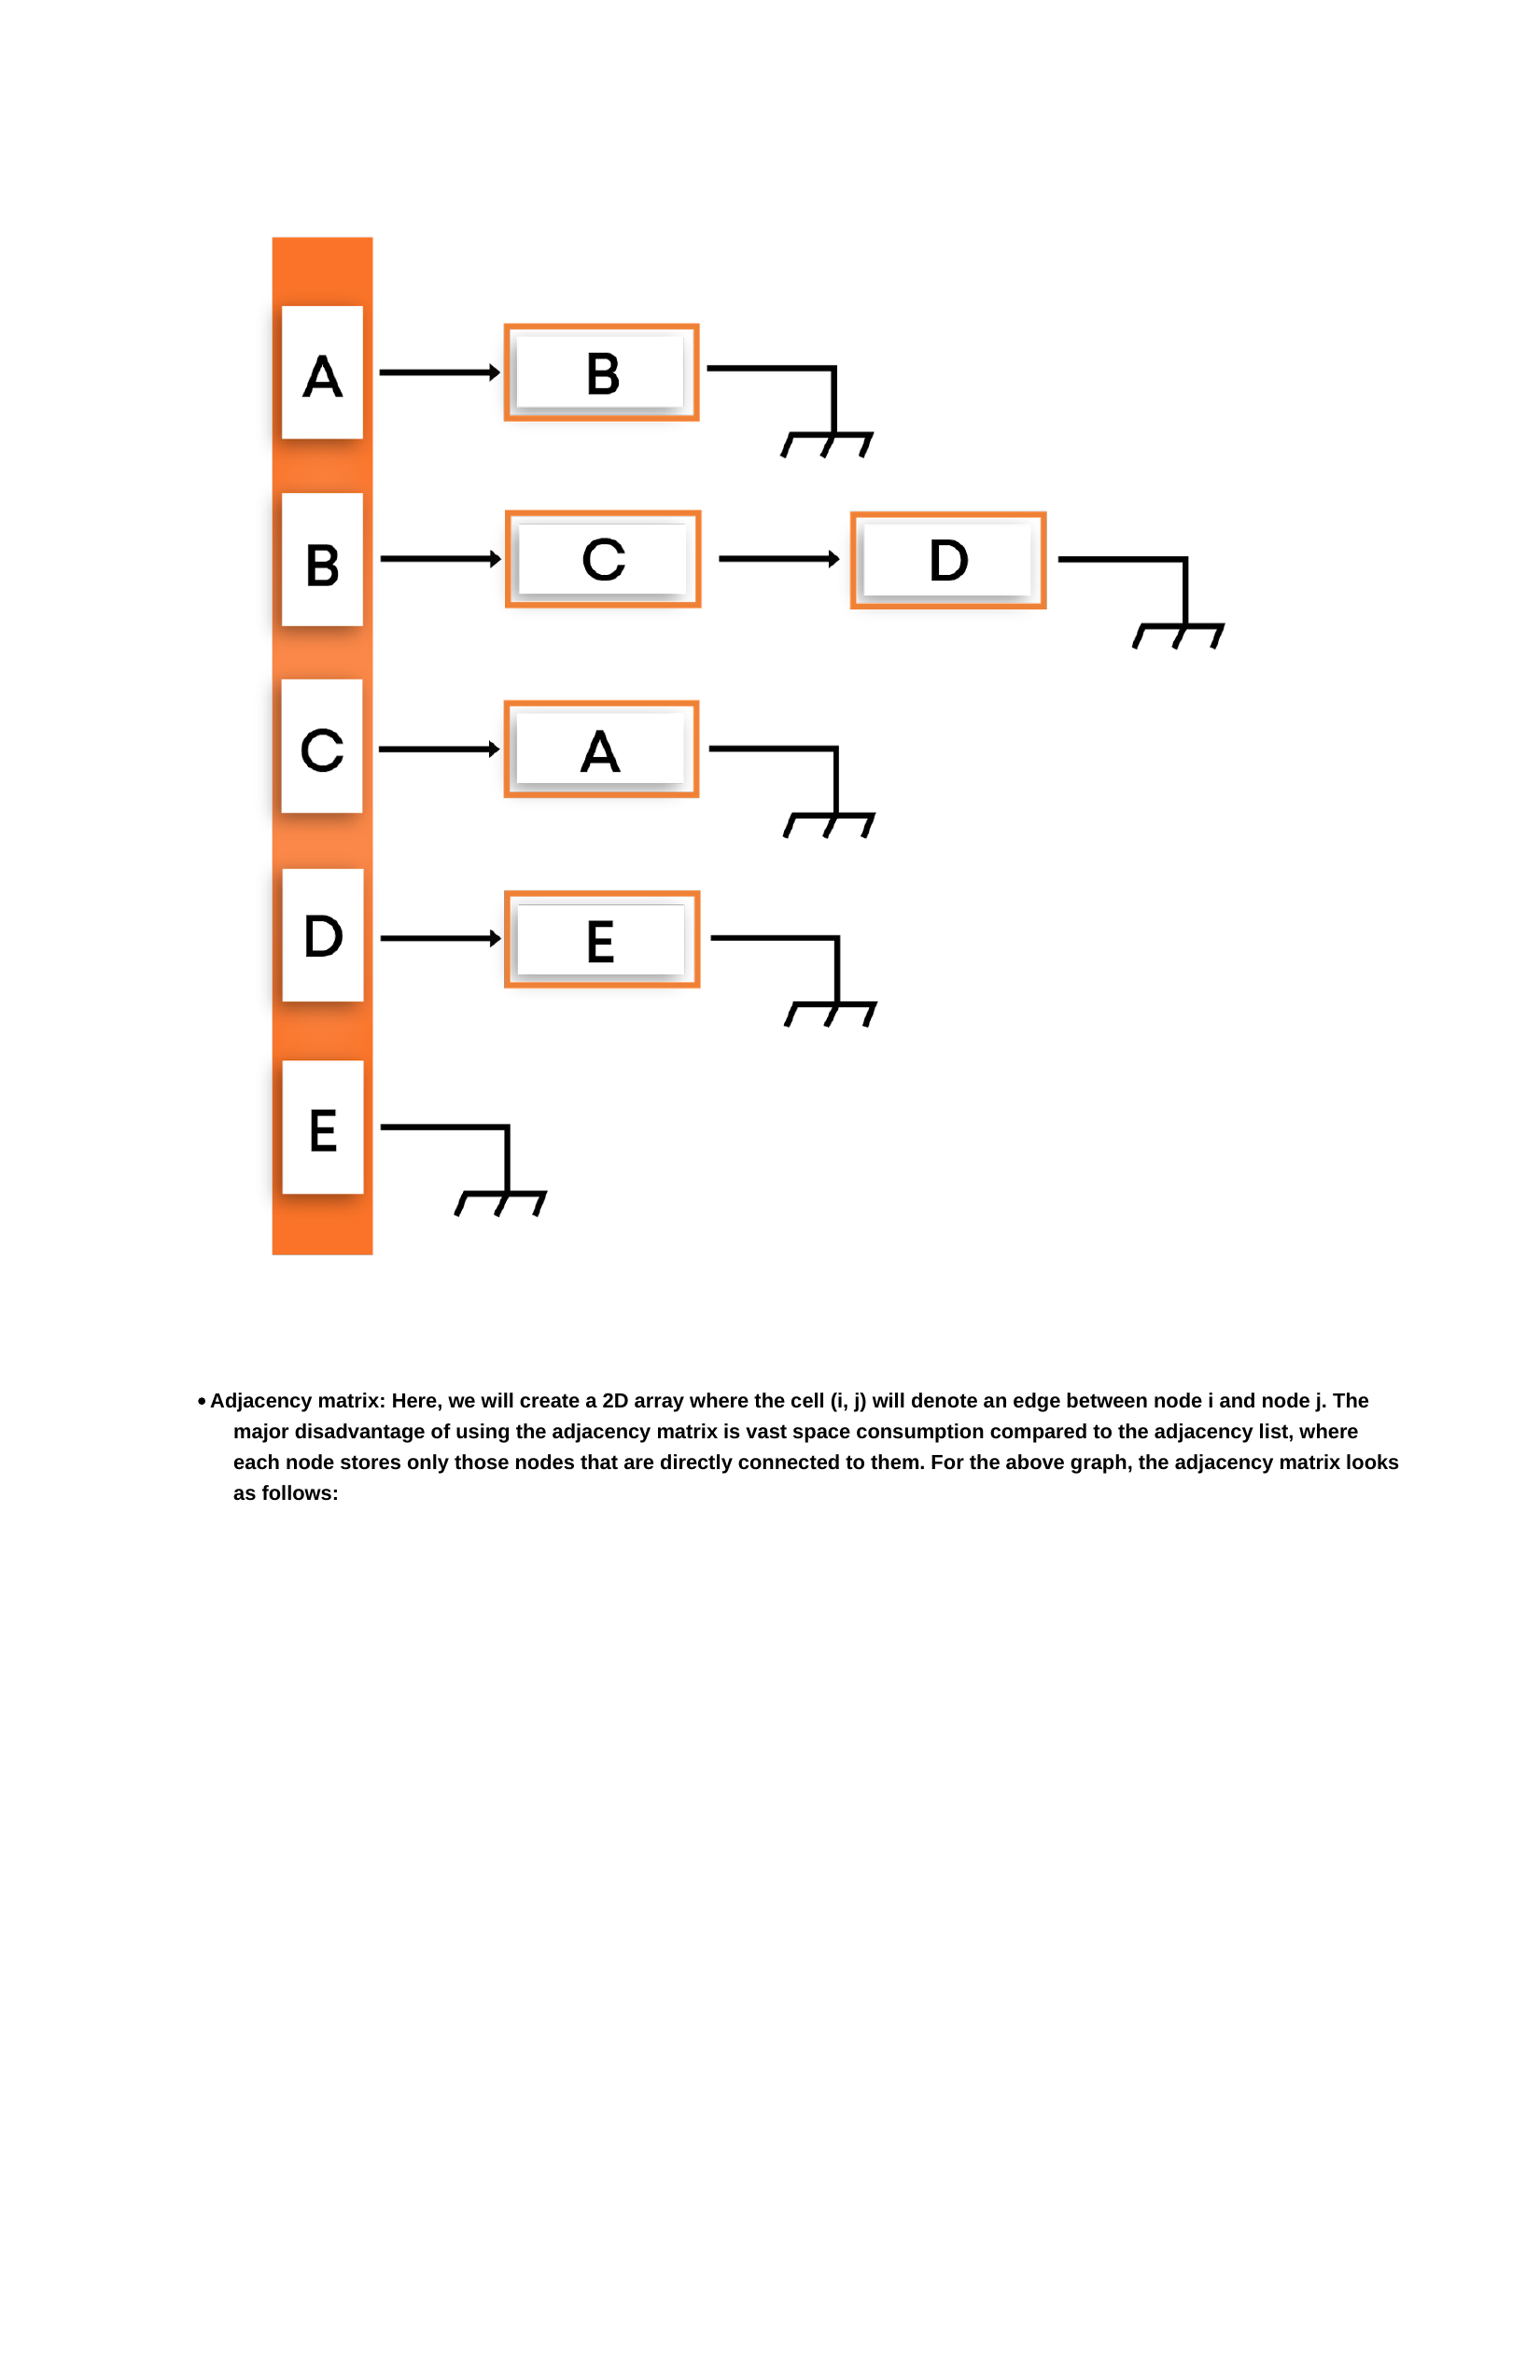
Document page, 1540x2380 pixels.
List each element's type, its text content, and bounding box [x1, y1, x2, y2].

picture [140, 140, 1400, 1366]
list Adjacency matrix: Here, we will create a 2D array where the cell (i, j) will denote an edge between node i and node j. The major disadvantage of using the adjacency matrix is vast space consumption compared to the adjacency list, where each node stores only those nodes that are directly connected to them. For the above graph, the adjacency matrix looks as follows: [198, 1381, 1400, 1505]
